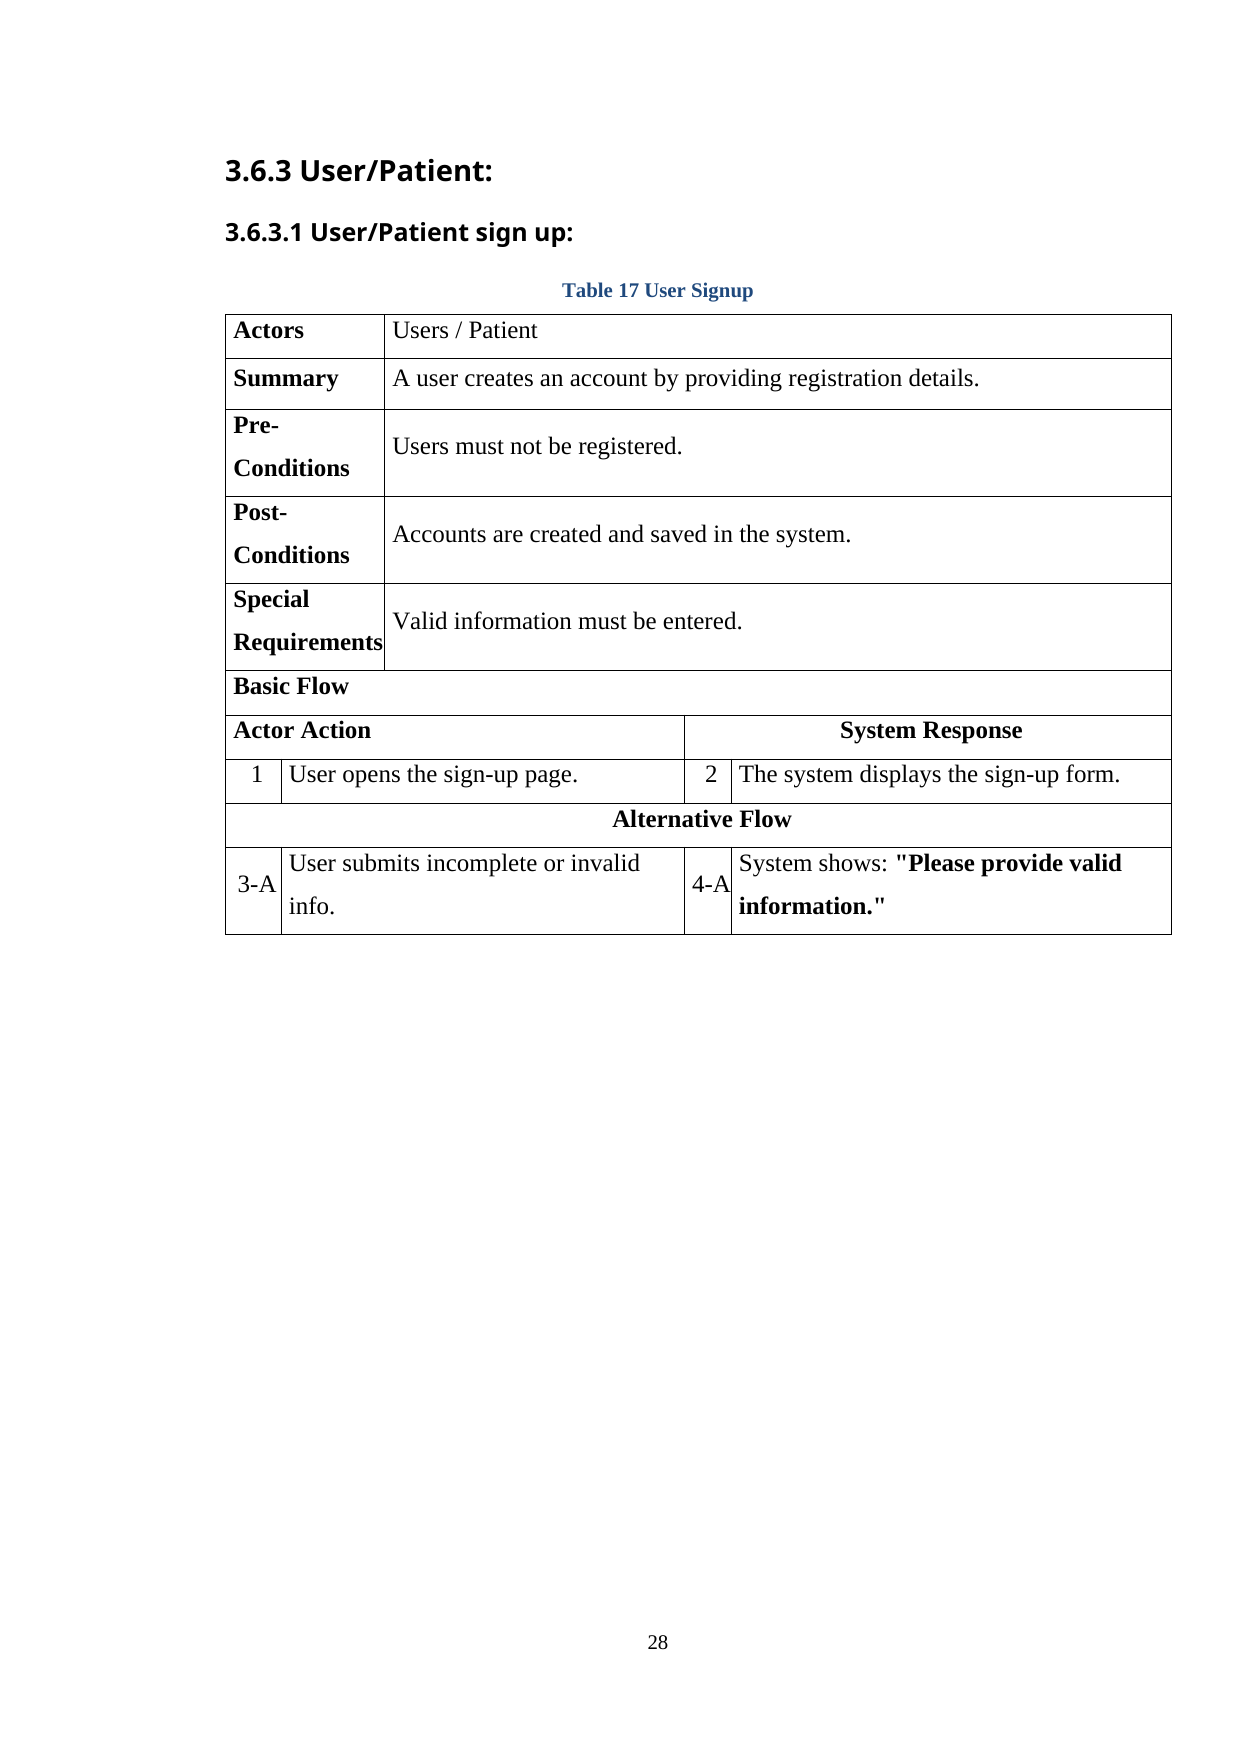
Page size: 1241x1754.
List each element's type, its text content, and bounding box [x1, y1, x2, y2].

table_cell User opens the sign-up page. [282, 760, 684, 803]
table_header Actors [226, 315, 384, 358]
table_cell Accounts are created and saved in the system. [385, 497, 1171, 583]
table_cell Users must not be registered. [385, 410, 1171, 496]
subtitle 3.6.3.1 User/Patient sign up: [225, 215, 1090, 249]
table_cell Post-Conditions [226, 497, 384, 583]
table_cell System shows: "Please provide valid information." [732, 848, 1171, 934]
table_cell User submits incomplete or invalid info. [282, 848, 684, 934]
text Table 17 User Signup [225, 278, 1090, 302]
table_cell Alternative Flow [226, 804, 1171, 847]
table_cell 3-A [226, 848, 281, 934]
table_cell System Response [685, 716, 1171, 758]
subtitle 3.6.3 User/Patient: [225, 150, 1090, 190]
table_cell Summary [226, 359, 384, 409]
table_cell Actor Action [226, 716, 684, 758]
table_cell Valid information must be entered. [385, 584, 1171, 670]
table_cell The system displays the sign-up form. [732, 760, 1171, 803]
table_cell Special Requirements [226, 584, 384, 670]
table_cell Pre-Conditions [226, 410, 384, 496]
table_cell 2 [685, 760, 731, 803]
table_cell 4-A [685, 848, 731, 934]
table_cell Basic Flow [226, 671, 1171, 714]
table_cell A user creates an account by providing registration details. [385, 359, 1171, 409]
table_header Users / Patient [385, 315, 1171, 358]
table_cell 1 [226, 760, 281, 803]
